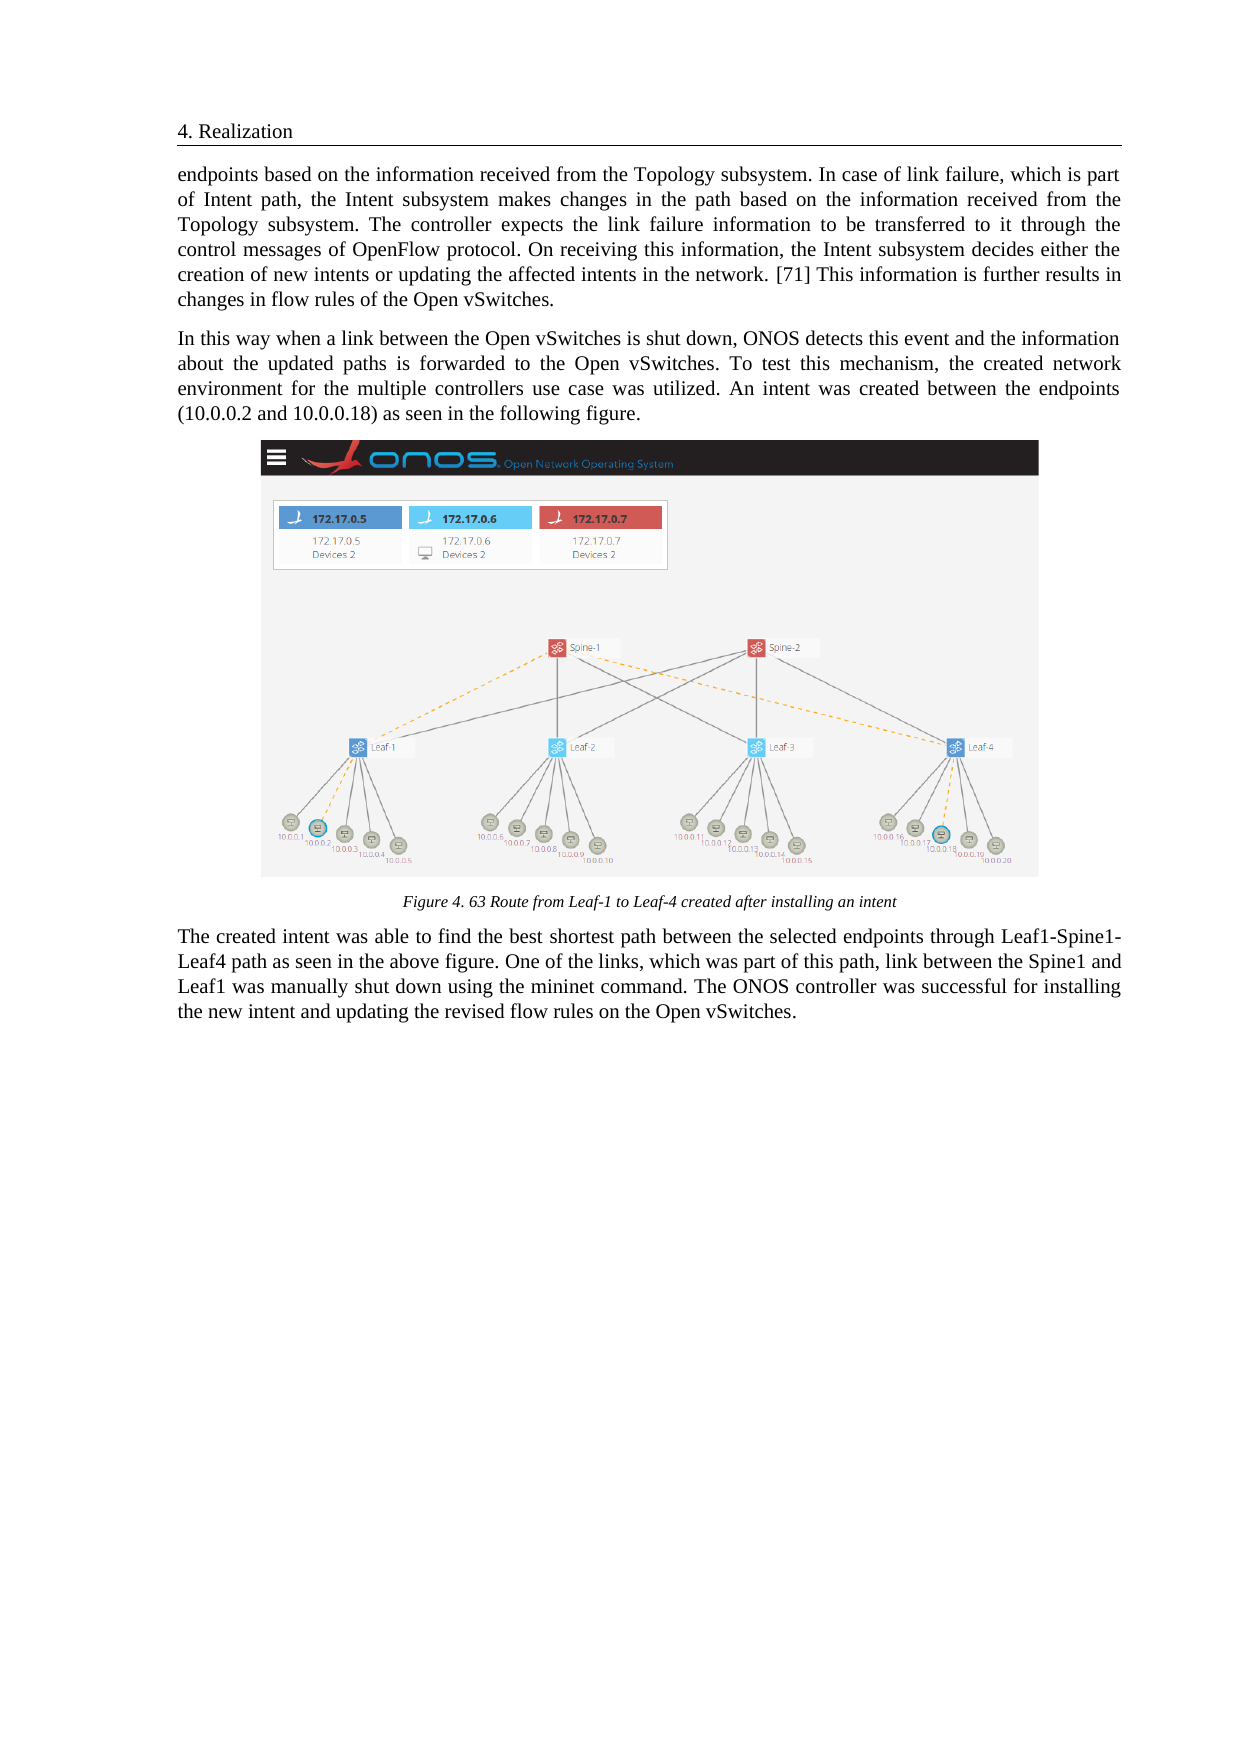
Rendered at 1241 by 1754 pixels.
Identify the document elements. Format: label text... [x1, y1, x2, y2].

text The created intent was able to find the best shortest path between the selected endpoints through Leaf1-Spine1-Leaf4 path as seen in the above figure. One of the links, which was part of this path, link between the Spine1 and Leaf1 was manually shut down using the mininet command. The ONOS controller was successful for installing the new intent and updating the revised flow rules on the Open vSwitches. [177, 923, 1122, 1023]
text Figure 4. 63 Route from Leaf-1 to Leaf-4 created after installing an intent [177, 892, 1122, 911]
text In this way when a link between the Open vSwitches is shut down, ONOS detects this event and the information about the updated paths is forwarded to the Open vSwitches. To test this mechanism, the created network environment for the multiple controllers use case was utilized. An intent was created between the endpoints (10.0.0.2 and 10.0.0.18) as seen in the following figure. [177, 325, 1122, 425]
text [177, 161, 1122, 311]
picture [260, 440, 1039, 877]
